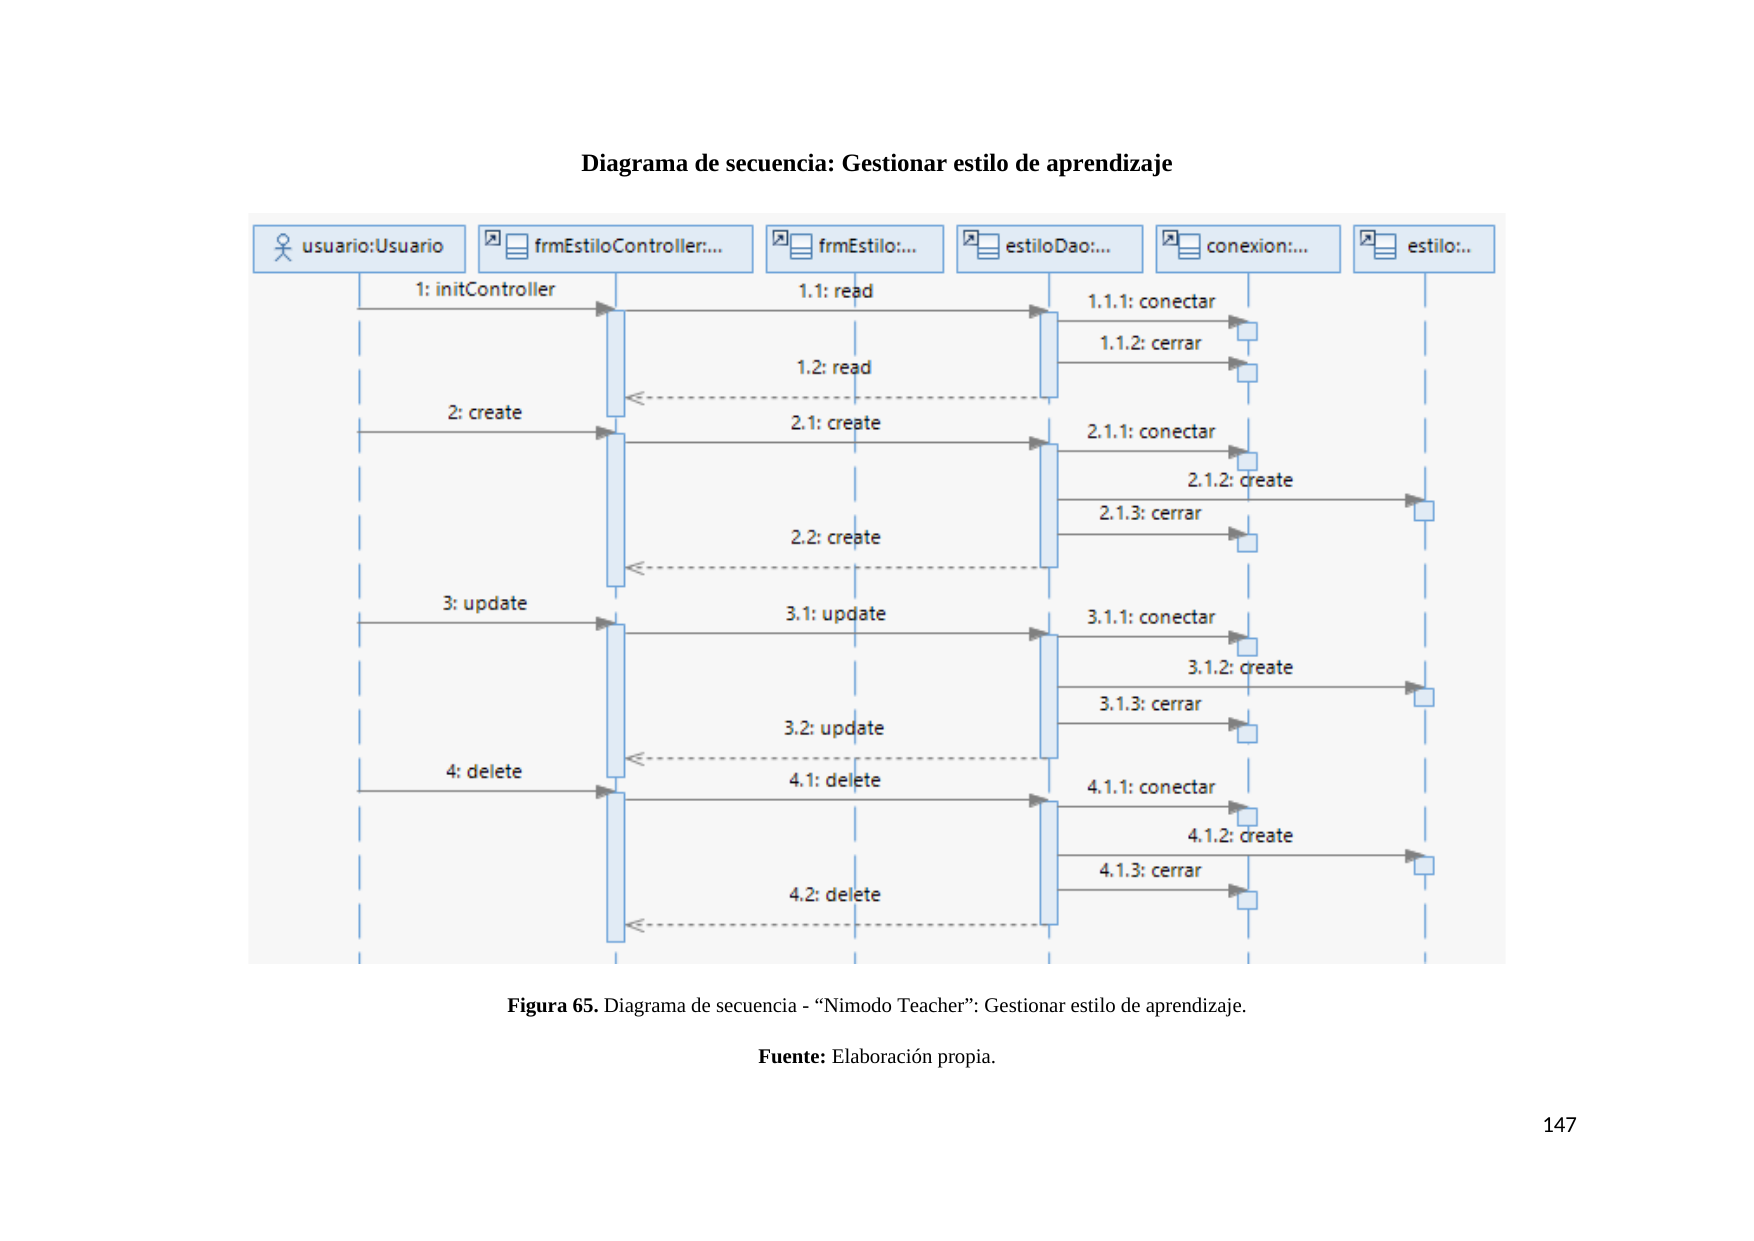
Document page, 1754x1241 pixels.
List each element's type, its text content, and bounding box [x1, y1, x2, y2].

picture [248, 213, 1506, 964]
text Figura 65. Diagrama de secuencia - “Nimodo Teacher”: Gestionar estilo de aprendizaje. [177, 993, 1577, 1017]
text Diagrama de secuencia: Gestionar estilo de aprendizaje [177, 148, 1577, 176]
text Fuente: Elaboración propia. [177, 1044, 1577, 1068]
